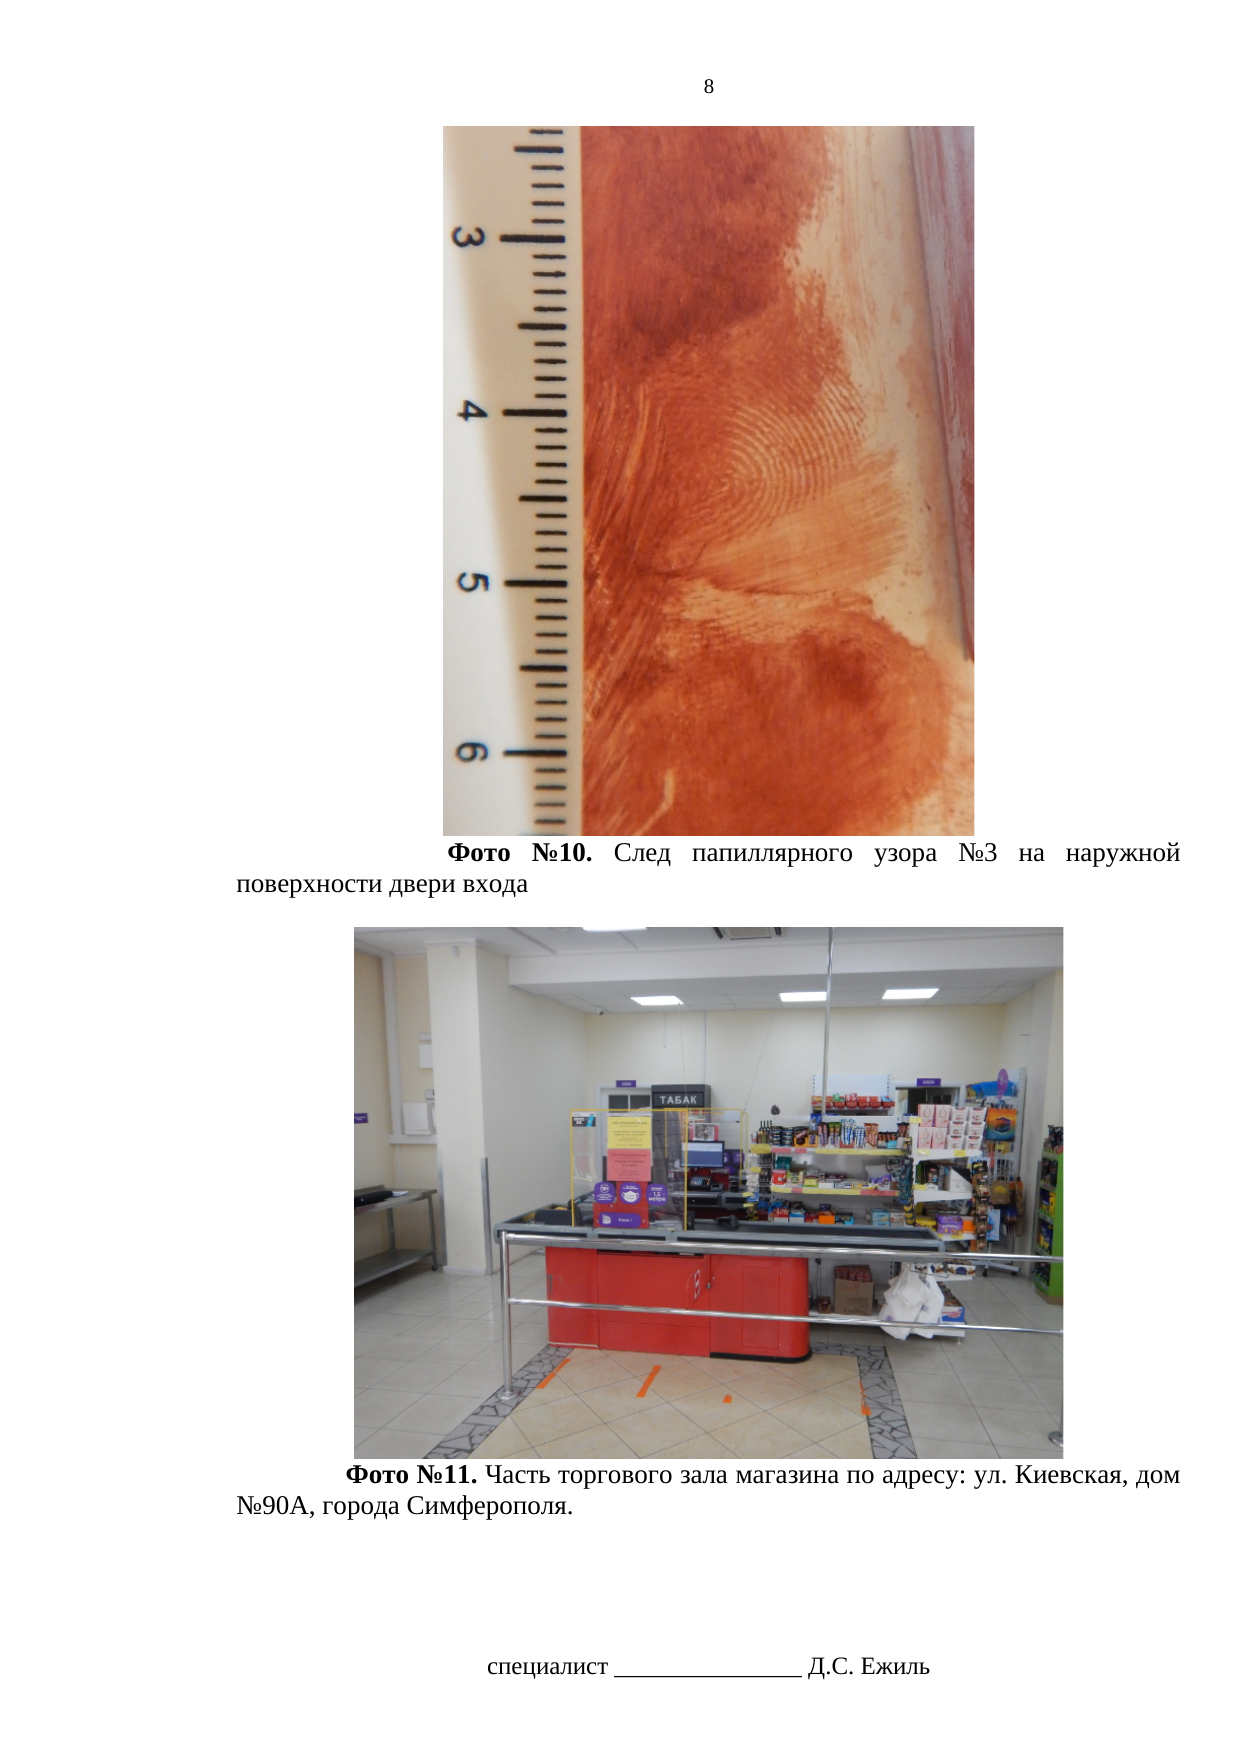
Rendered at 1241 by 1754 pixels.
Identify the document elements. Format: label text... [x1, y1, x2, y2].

text Фото №11. Часть торгового зала магазина по адресу: ул. Киевская, дом №90А, города Симферополя. [236, 1458, 1181, 1521]
picture [443, 126, 975, 836]
text Фото №10. След папиллярного узора №3 на наружной поверхности двери входа [236, 836, 1181, 898]
picture [354, 927, 1064, 1459]
